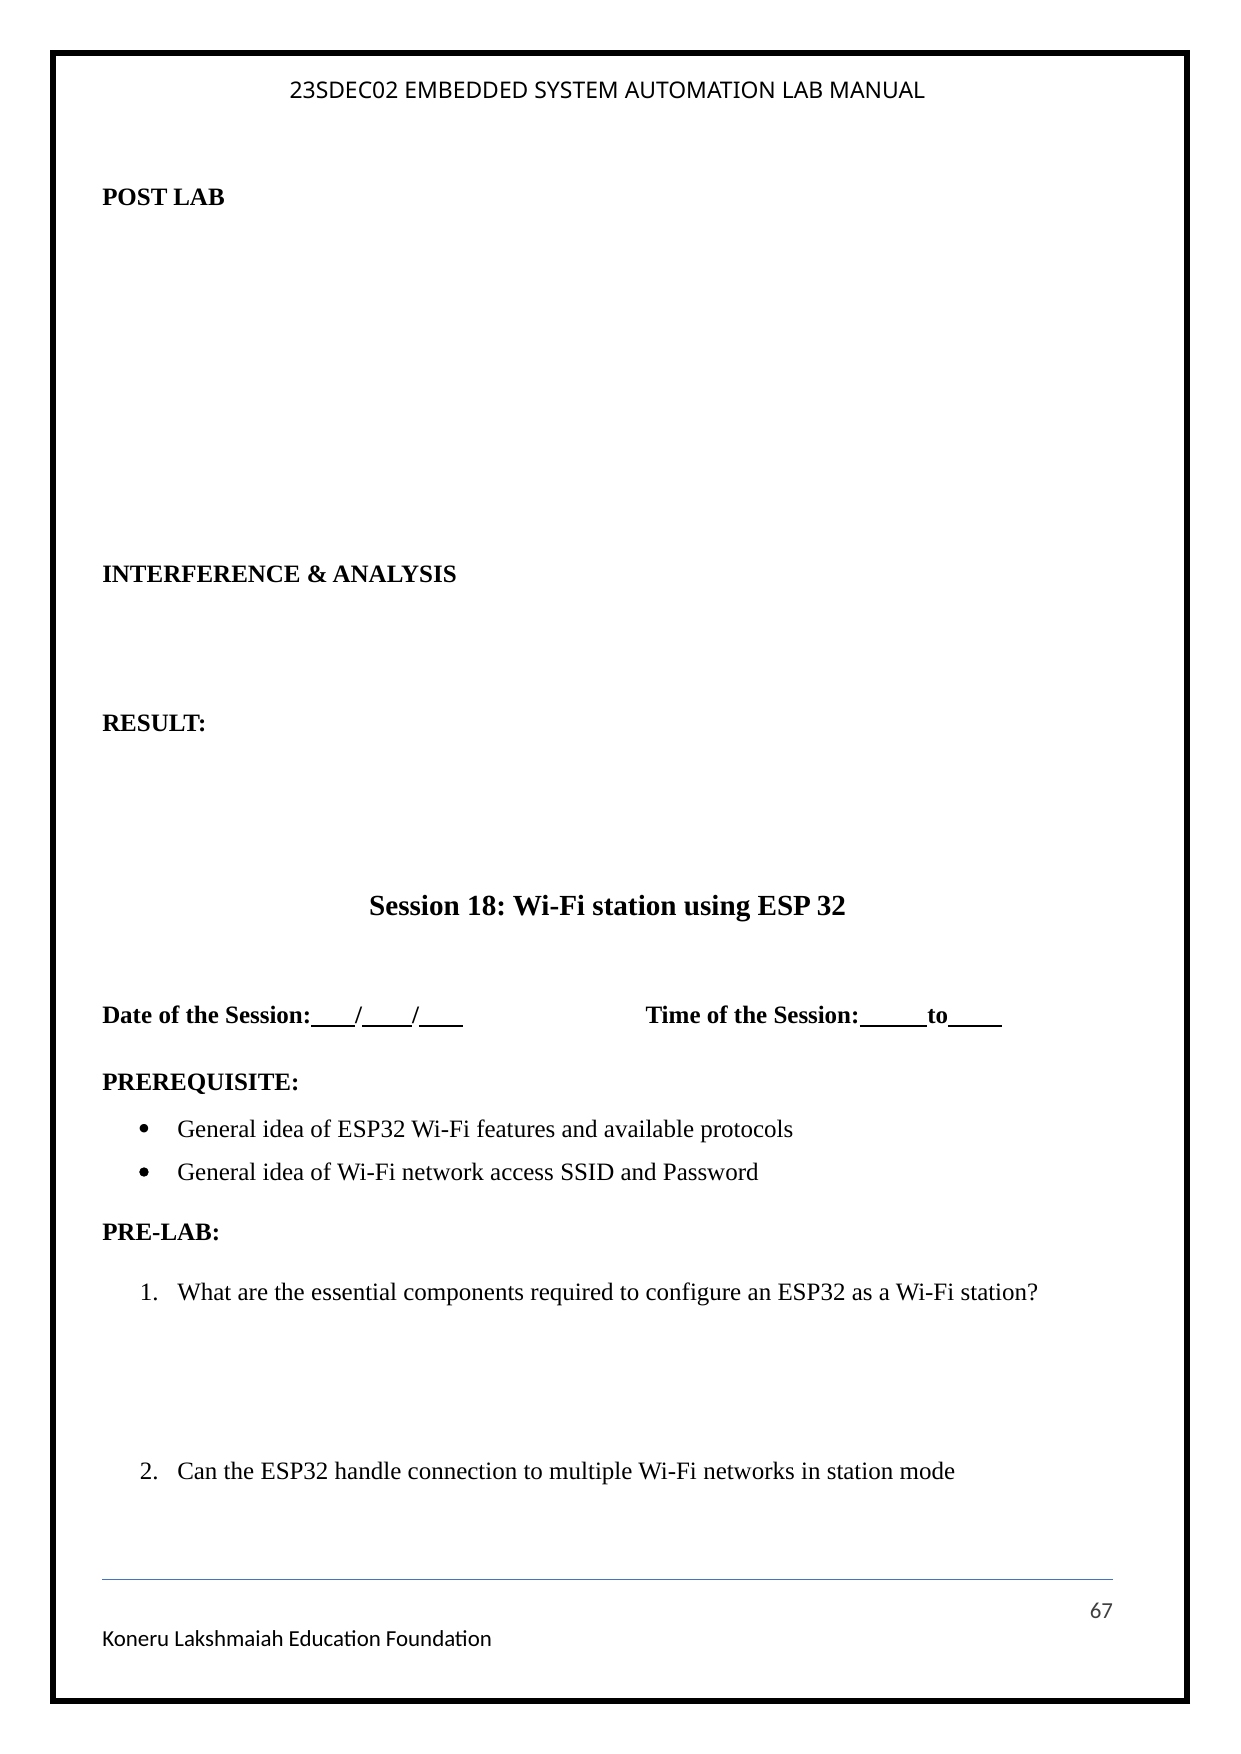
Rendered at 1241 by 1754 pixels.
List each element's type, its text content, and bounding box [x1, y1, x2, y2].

text PREREQUISITE: [102, 1067, 1113, 1095]
text RESULT: [102, 708, 1103, 737]
text Date of the Session: / / Time of the Session: to [102, 1000, 1109, 1029]
list General idea of Wi-Fi network access SSID and Password [139, 1157, 1113, 1186]
list General idea of ESP32 Wi-Fi features and available protocols [139, 1114, 1113, 1143]
text Session 18: Wi-Fi station using ESP 32 [102, 888, 1113, 922]
list Can the ESP32 handle connection to multiple Wi-Fi networks in station mode [139, 1456, 1113, 1485]
text POST LAB [102, 182, 1103, 210]
text PRE-LAB: [102, 1217, 1113, 1246]
text INTERFERENCE & ANALYSIS [102, 559, 1113, 588]
list What are the essential components required to configure an ESP32 as a Wi-Fi station? [139, 1277, 1113, 1306]
